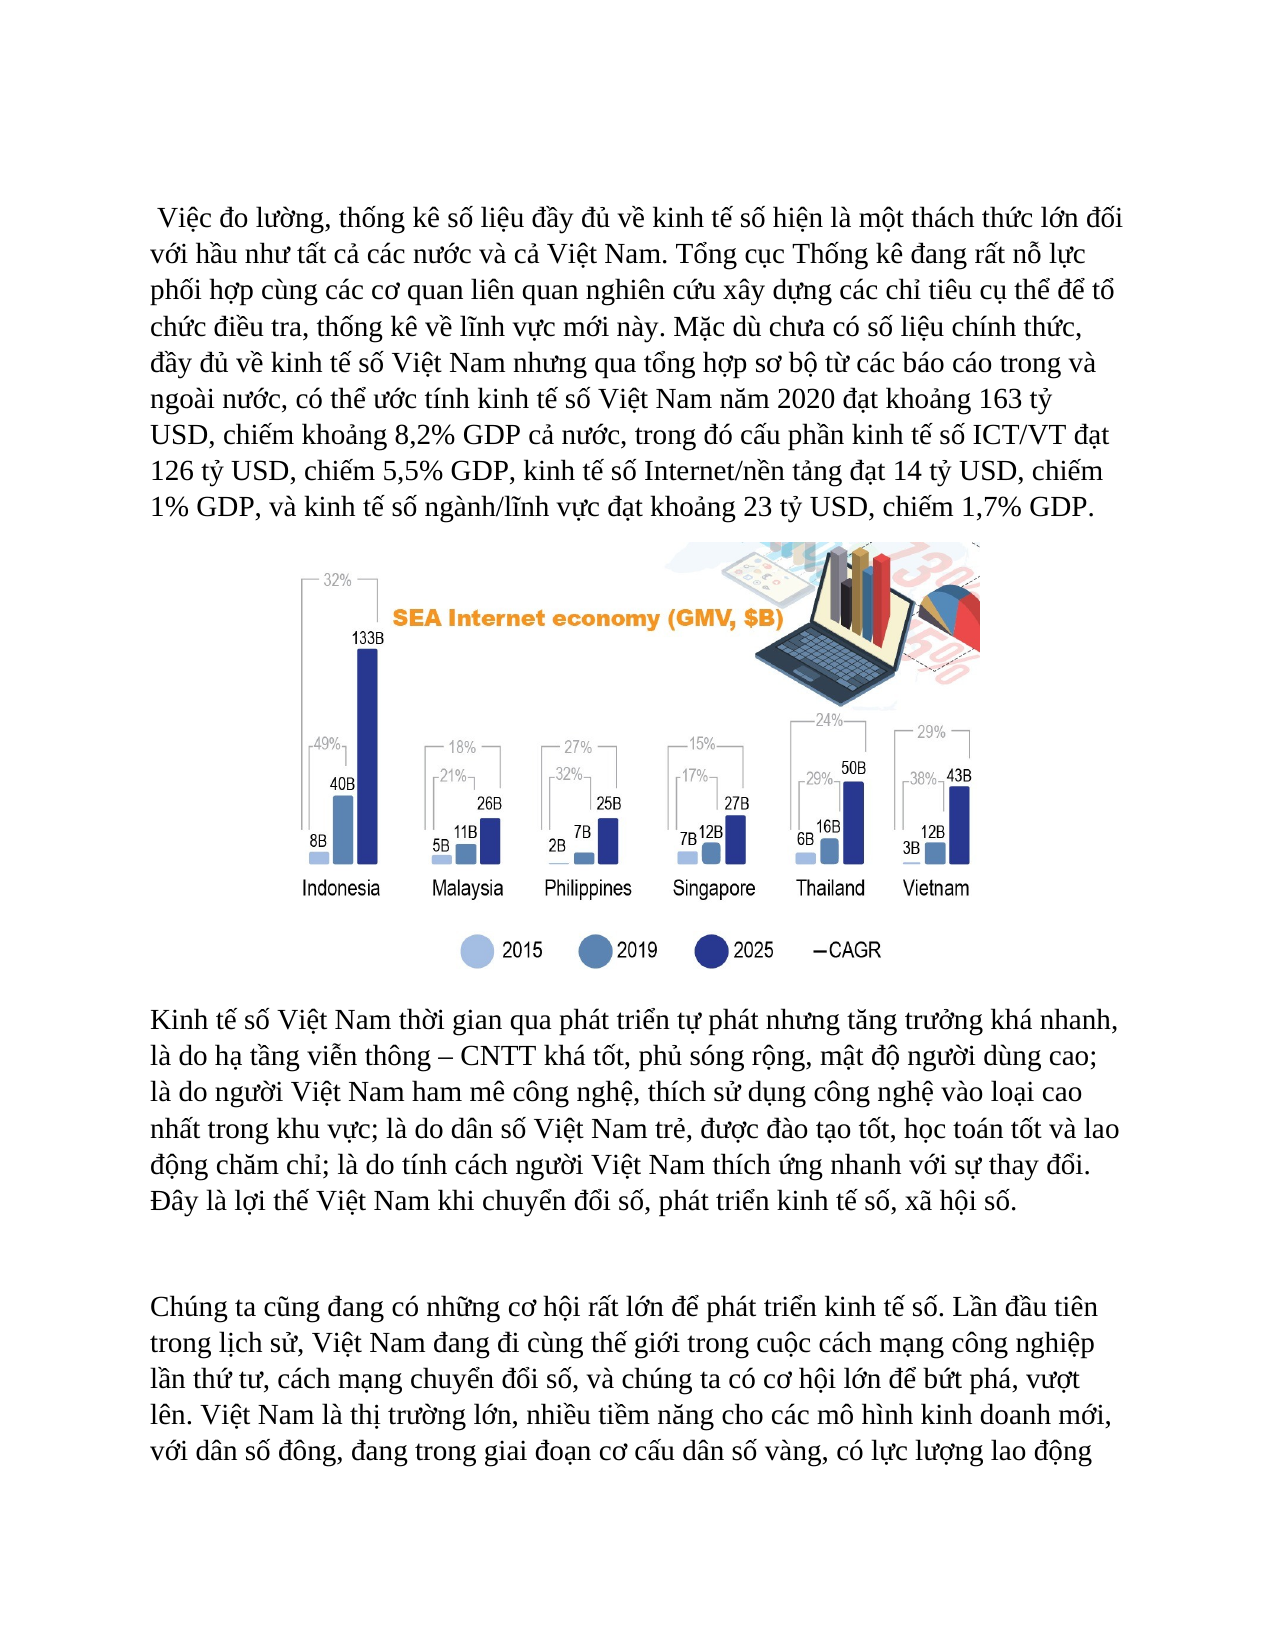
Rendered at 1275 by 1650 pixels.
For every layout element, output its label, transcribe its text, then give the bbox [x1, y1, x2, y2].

text Việc đo lường, thống kê số liệu đầy đủ về kinh tế số hiện là một thách thức lớn đối với hầu như tất cả các nước và cả Việt Nam. Tổng cục Thống kê đang rất nỗ lực phối hợp cùng các cơ quan liên quan nghiên cứu xây dựng các chỉ tiêu cụ thể để tổ chức điều tra, thống kê về lĩnh vực mới này. Mặc dù chưa có số liệu chính thức, đầy đủ về kinh tế số Việt Nam nhưng qua tổng hợp sơ bộ từ các báo cáo trong và ngoài nước, có thể ước tính kinh tế số Việt Nam năm 2020 đạt khoảng 163 tỷ USD, chiếm khoảng 8,2% GDP cả nước, trong đó cấu phần kinh tế số ICT/VT đạt 126 tỷ USD, chiếm 5,5% GDP, kinh tế số Internet/nền tảng đạt 14 tỷ USD, chiếm 1% GDP, và kinh tế số ngành/lĩnh vực đạt khoảng 23 tỷ USD, chiếm 1,7% GDP. [150, 200, 1125, 523]
text Kinh tế số Việt Nam thời gian qua phát triển tự phát nhưng tăng trưởng khá nhanh, là do hạ tầng viễn thông – CNTT khá tốt, phủ sóng rộng, mật độ người dùng cao; là do người Việt Nam ham mê công nghệ, thích sử dụng công nghệ vào loại cao nhất trong khu vực; là do dân số Việt Nam trẻ, được đào tạo tốt, học toán tốt và lao động chăm chỉ; là do tính cách người Việt Nam thích ứng nhanh với sự thay đổi. Đây là lợi thế Việt Nam khi chuyển đổi số, phát triển kinh tế số, xã hội số. [150, 1002, 1125, 1217]
picture [295, 542, 980, 984]
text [150, 1289, 1125, 1467]
